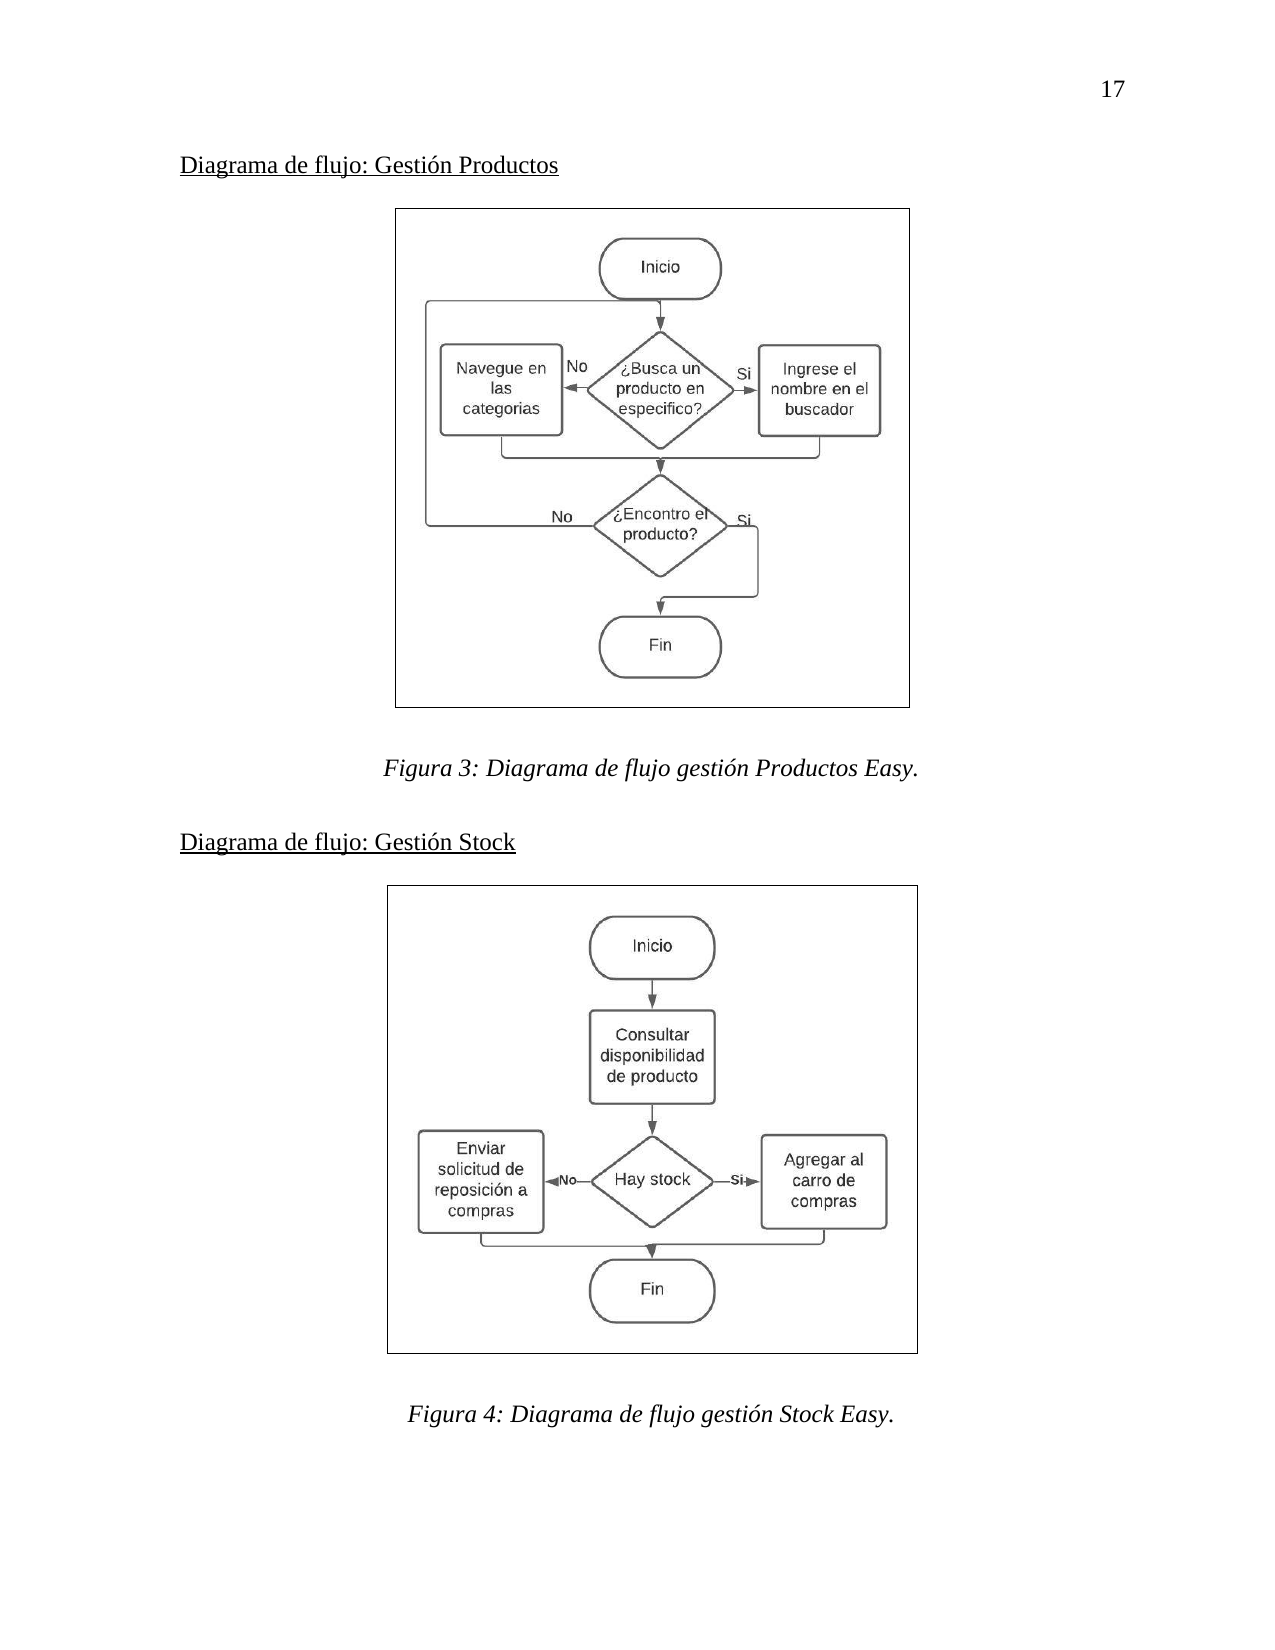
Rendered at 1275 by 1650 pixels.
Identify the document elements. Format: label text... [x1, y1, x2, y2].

text Figura 3: Diagrama de flujo gestión Productos Easy. [150, 753, 1125, 782]
picture [388, 886, 917, 1353]
subtitle Diagrama de flujo: Gestión Productos [150, 150, 1125, 179]
subtitle Diagrama de flujo: Gestión Stock [150, 827, 1125, 856]
picture [396, 209, 909, 707]
text Figura 4: Diagrama de flujo gestión Stock Easy. [150, 1399, 1125, 1428]
